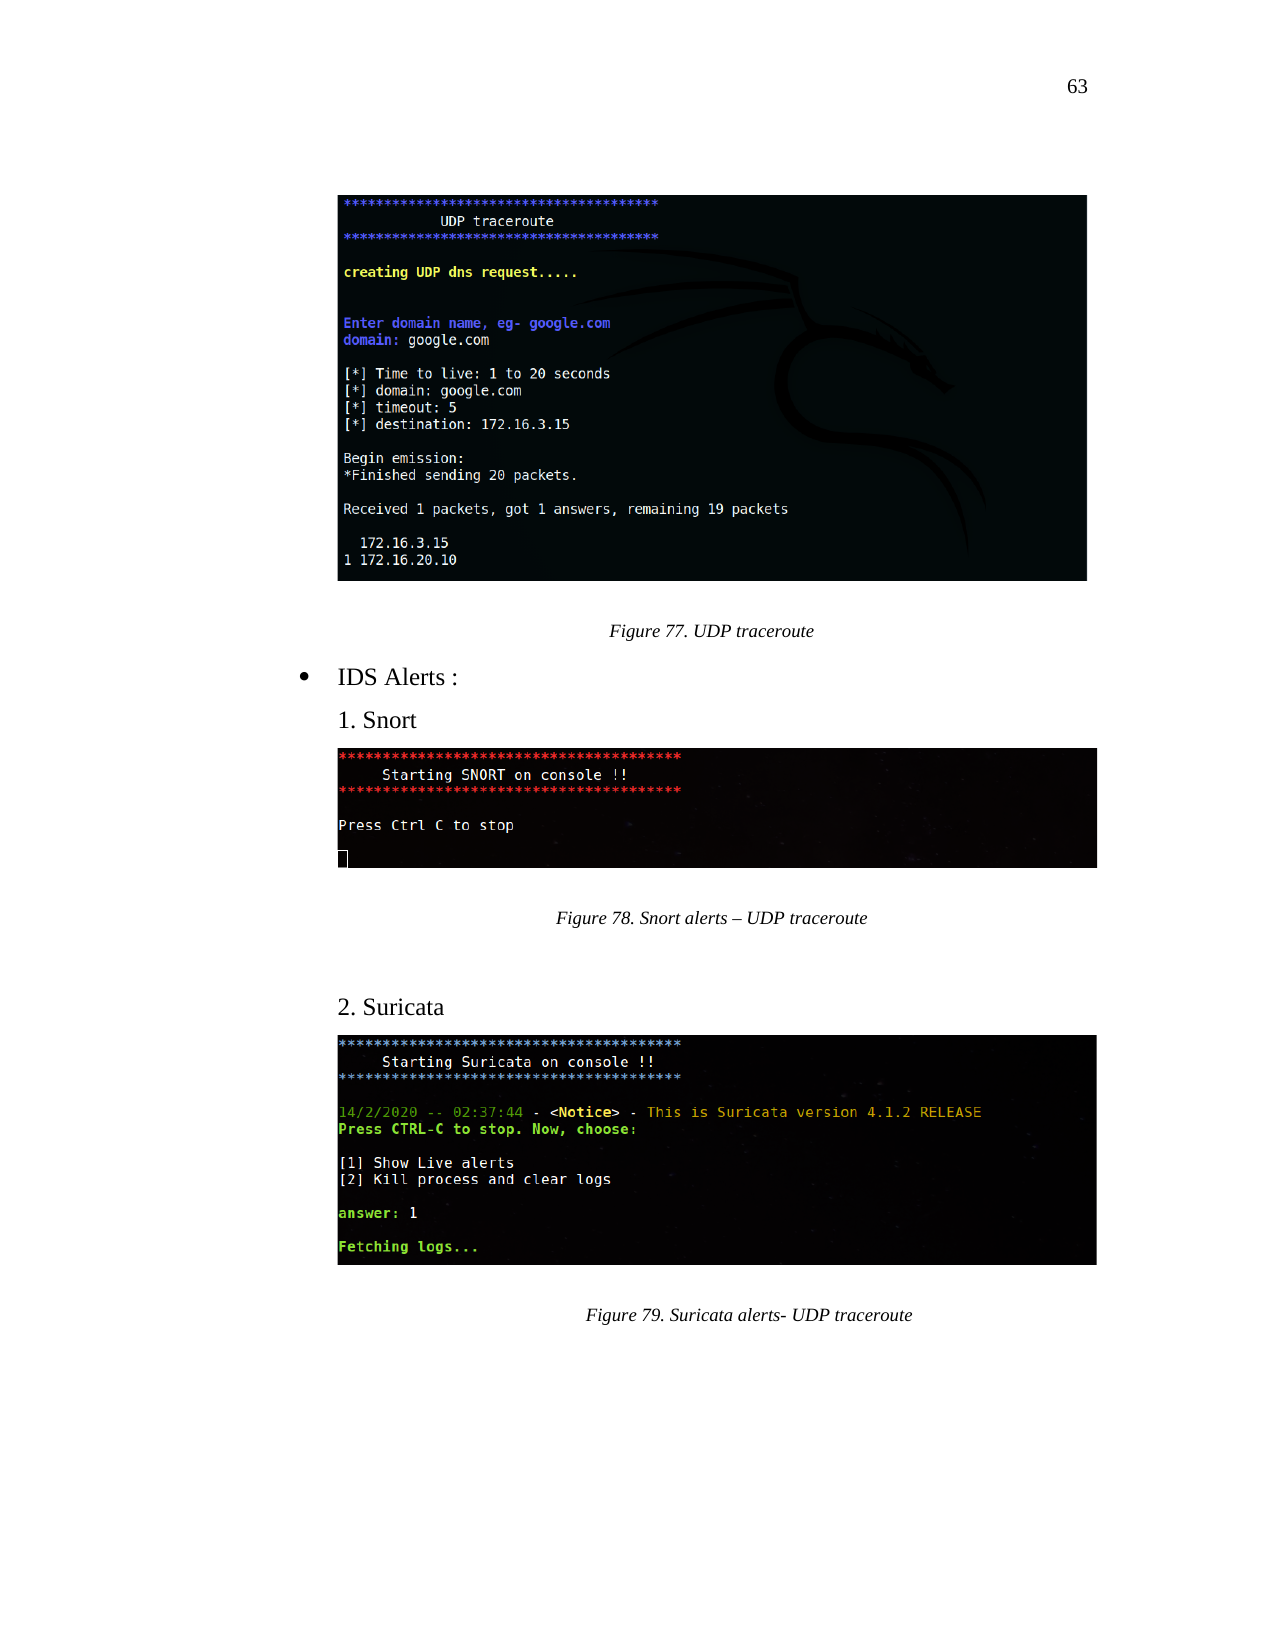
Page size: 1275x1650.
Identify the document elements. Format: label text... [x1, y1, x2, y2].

list 1. Snort [337, 705, 1087, 734]
list 2. Suricata [337, 992, 1087, 1021]
picture [337, 1035, 1097, 1265]
list IDS Alerts : [300, 662, 1087, 691]
picture [337, 195, 1088, 581]
picture [337, 748, 1098, 868]
